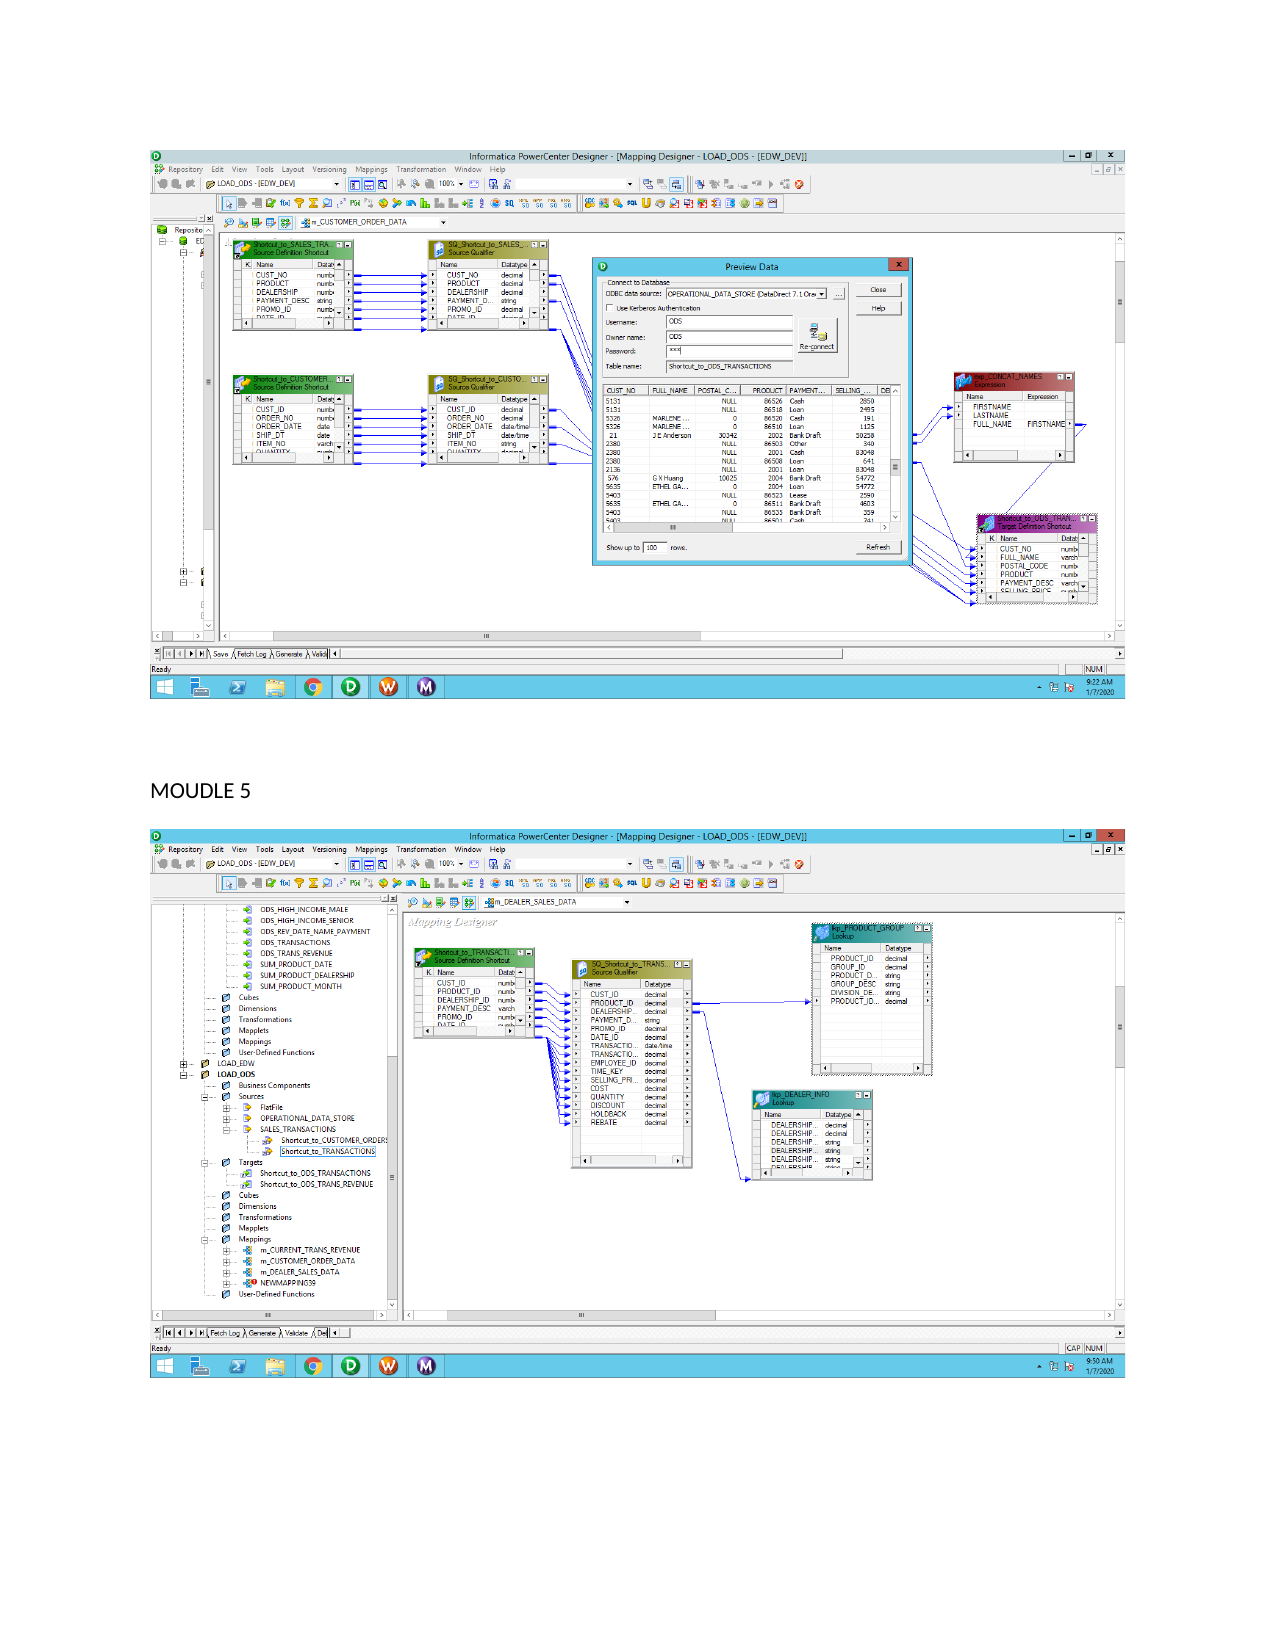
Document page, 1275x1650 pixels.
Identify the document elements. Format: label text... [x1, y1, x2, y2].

picture [150, 829, 1125, 1378]
picture [150, 150, 1125, 699]
text MOUDLE 5 [150, 776, 1125, 804]
